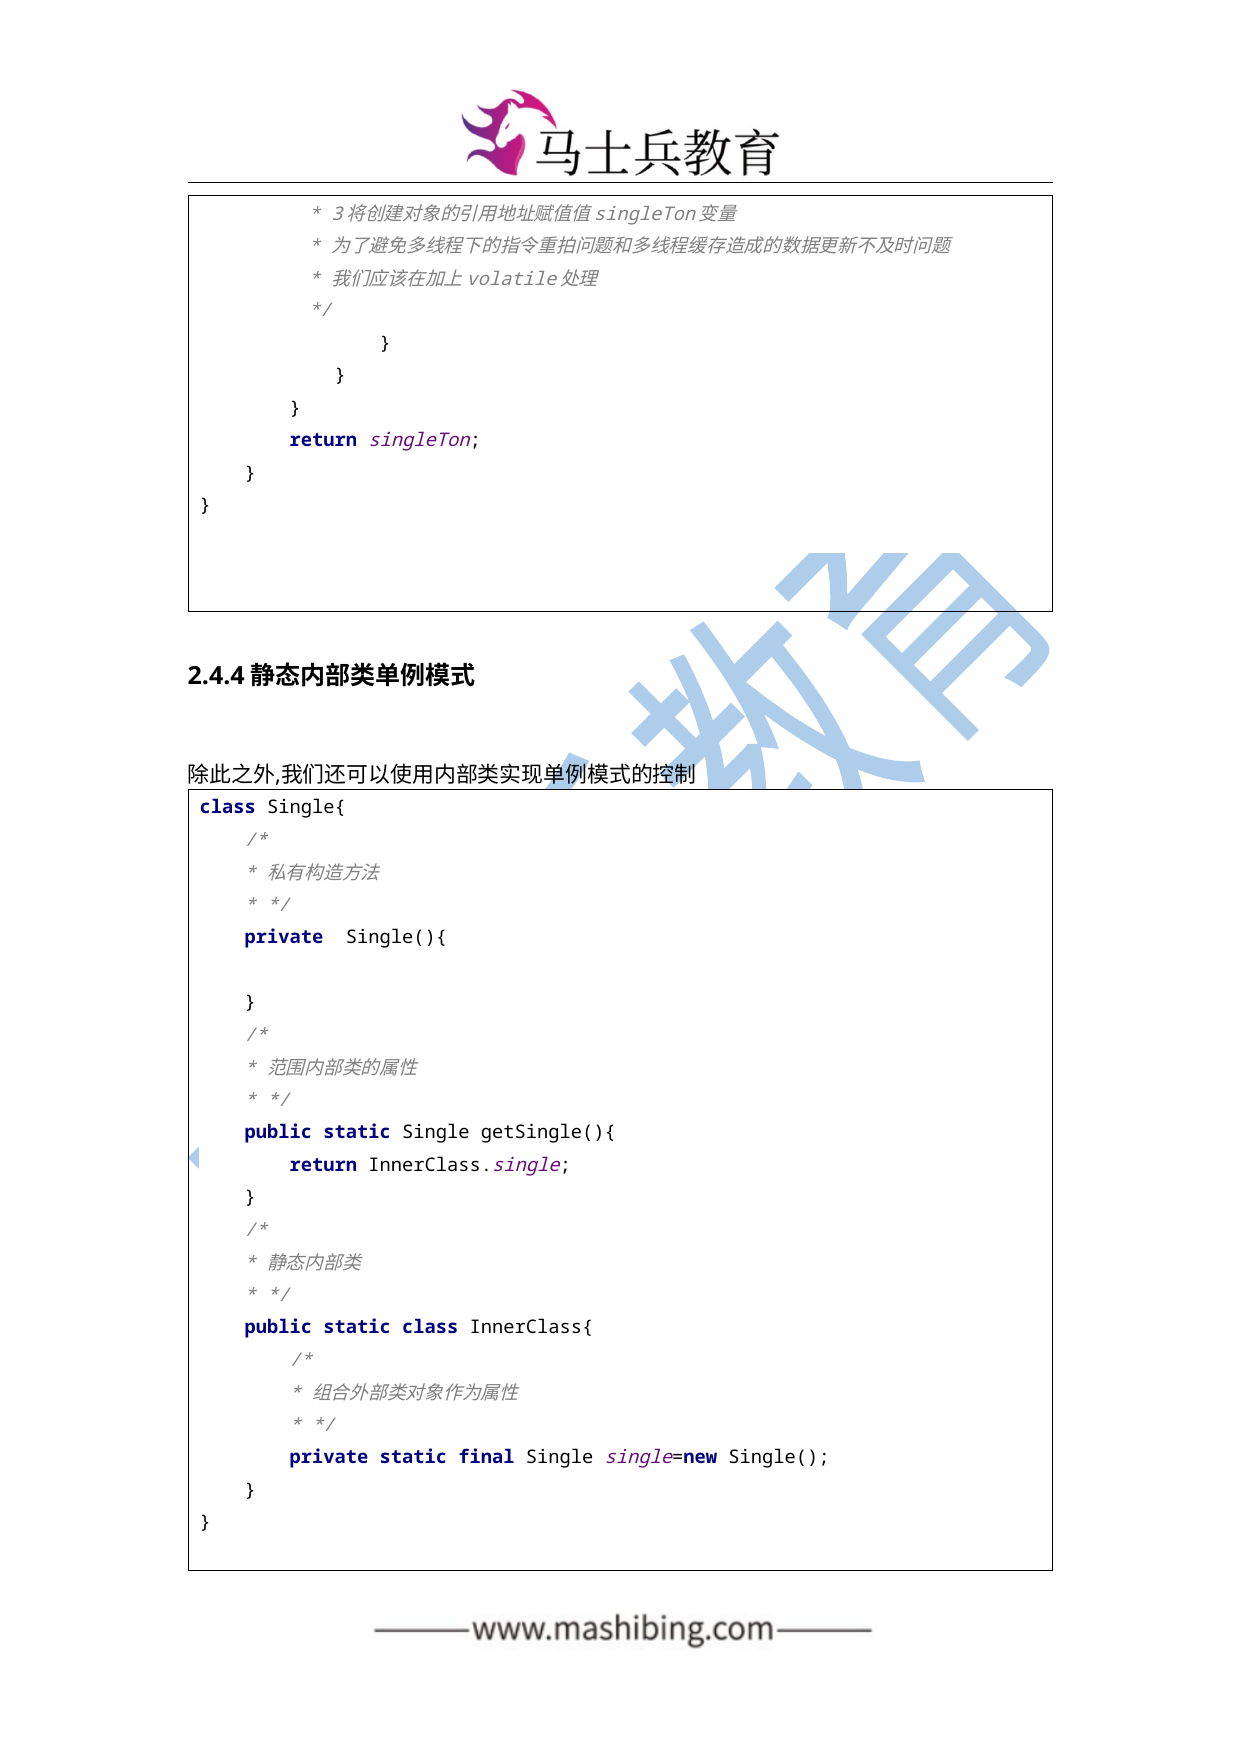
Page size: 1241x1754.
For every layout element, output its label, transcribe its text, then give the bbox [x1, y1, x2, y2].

picture [353, 1608, 888, 1651]
subtitle 2.4.4静态内部类单例模式 [187, 641, 1053, 706]
table_header class Single{ /* * 私有构造方法 * */ private Single(){ } /* * 范围内部类的属性 * */ public static Single getSingle(){ return InnerClass.single; } /* * 静态内部类 * */ public static class InnerClass{ /* * 组合外部类对象作为属性 * */ private static final Single single=new Single(); } } [189, 790, 1052, 1570]
text 除此之外,我们还可以使用内部类实现单例模式的控制 [187, 756, 1053, 789]
picture [459, 88, 781, 180]
